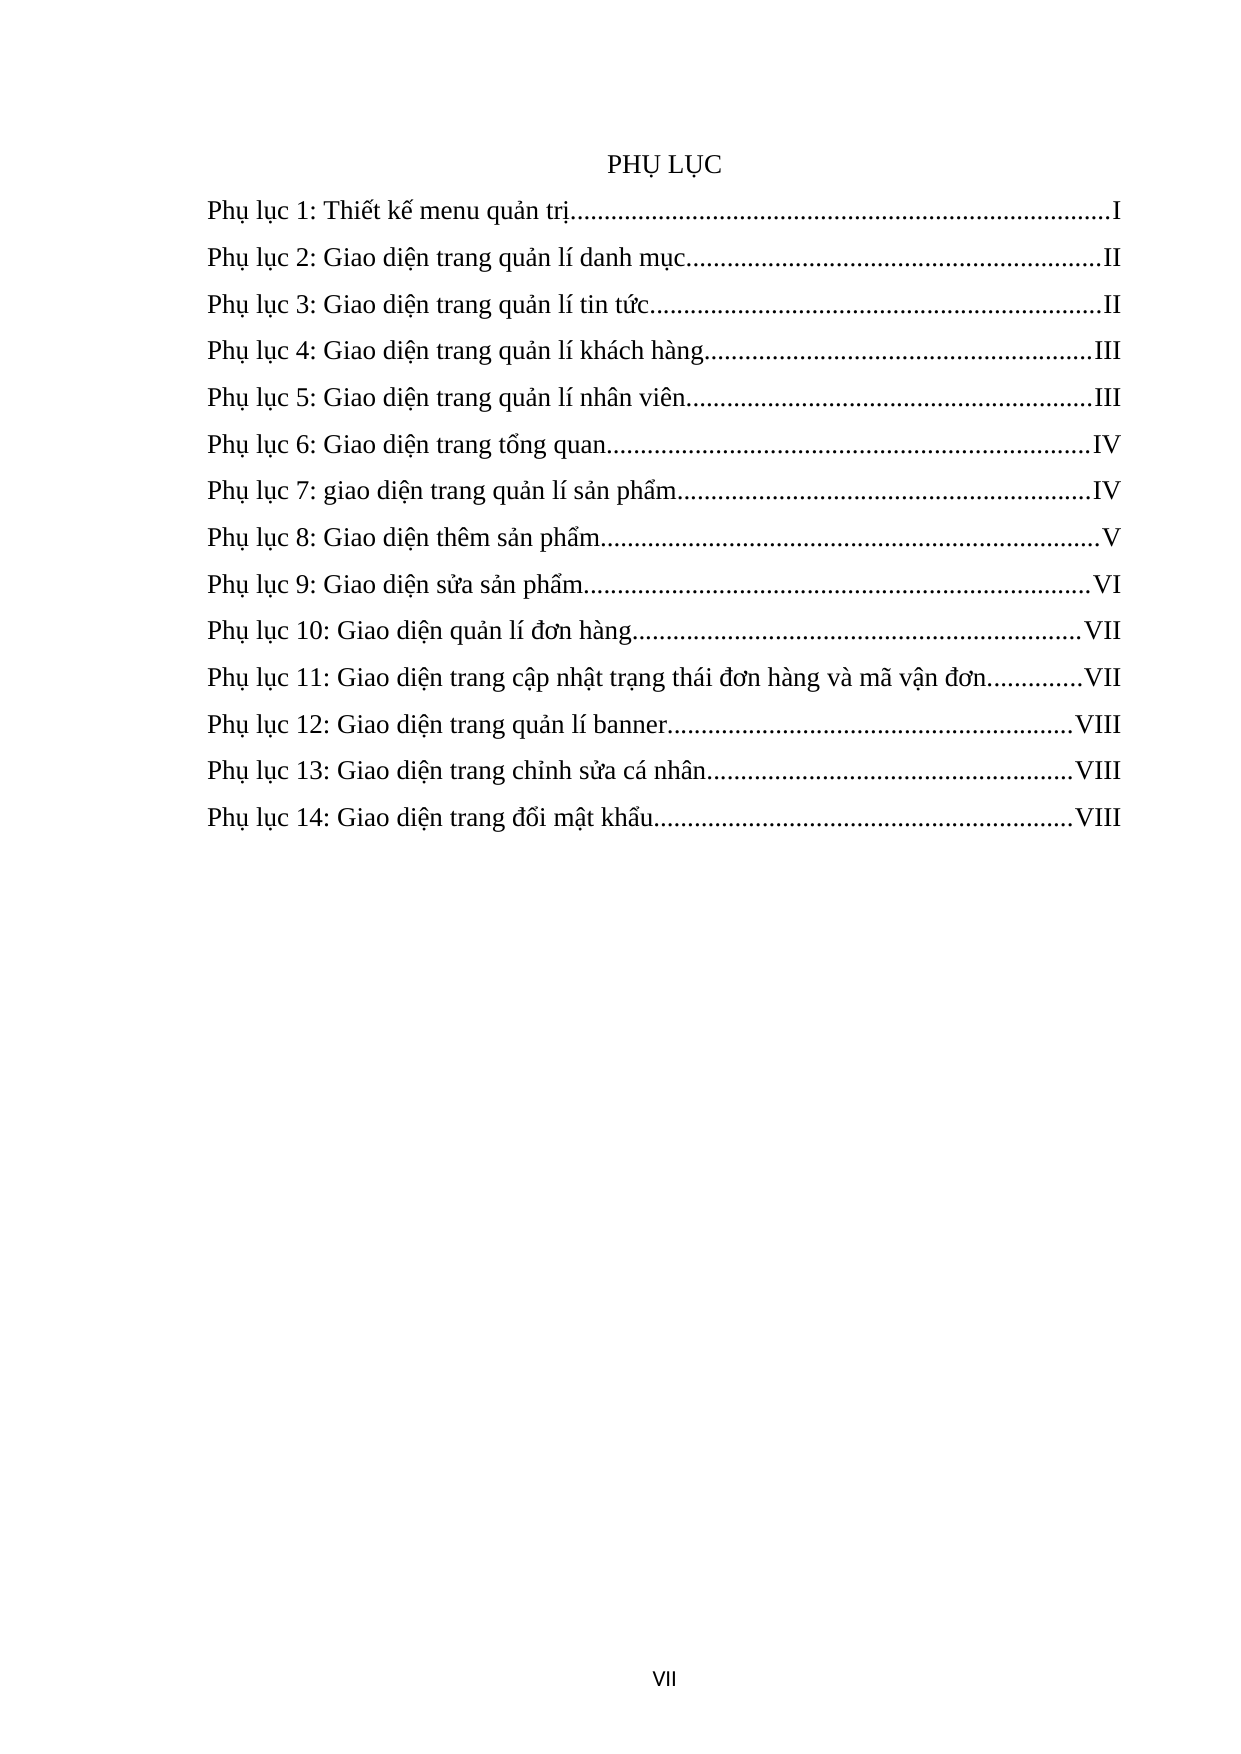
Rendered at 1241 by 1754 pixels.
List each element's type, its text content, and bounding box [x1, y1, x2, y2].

text Phụ lục 5: Giao diện trang quản lí nhân viên. III [207, 381, 1122, 412]
text Phụ lục 3: Giao diện trang quản lí tin tức. II [207, 288, 1122, 319]
text Phụ lục 4: Giao diện trang quản lí khách hàng. III [207, 334, 1122, 366]
subtitle PHỤ LỤC [207, 148, 1122, 179]
text Phụ lục 12: Giao diện trang quản lí banner. VIII [207, 708, 1122, 739]
text Phụ lục 9: Giao diện sửa sản phẩm. VI [207, 568, 1122, 599]
text Phụ lục 2: Giao diện trang quản lí danh mục. II [207, 241, 1122, 272]
text Phụ lục 13: Giao diện trang chỉnh sửa cá nhân. VIII [207, 754, 1122, 786]
text Phụ lục 14: Giao diện trang đổi mật khẩu. VIII [207, 801, 1122, 832]
text Phụ lục 8: Giao diện thêm sản phẩm. V [207, 521, 1122, 552]
text Phụ lục 1: Thiết kế menu quản trị. I [207, 194, 1122, 226]
text Phụ lục 7: giao diện trang quản lí sản phẩm. IV [207, 474, 1122, 506]
text Phụ lục 11: Giao diện trang cập nhật trạng thái đơn hàng và mã vận đơn. VII [207, 661, 1122, 692]
text Phụ lục 6: Giao diện trang tổng quan. IV [207, 428, 1122, 459]
text Phụ lục 10: Giao diện quản lí đơn hàng. VII [207, 614, 1122, 646]
